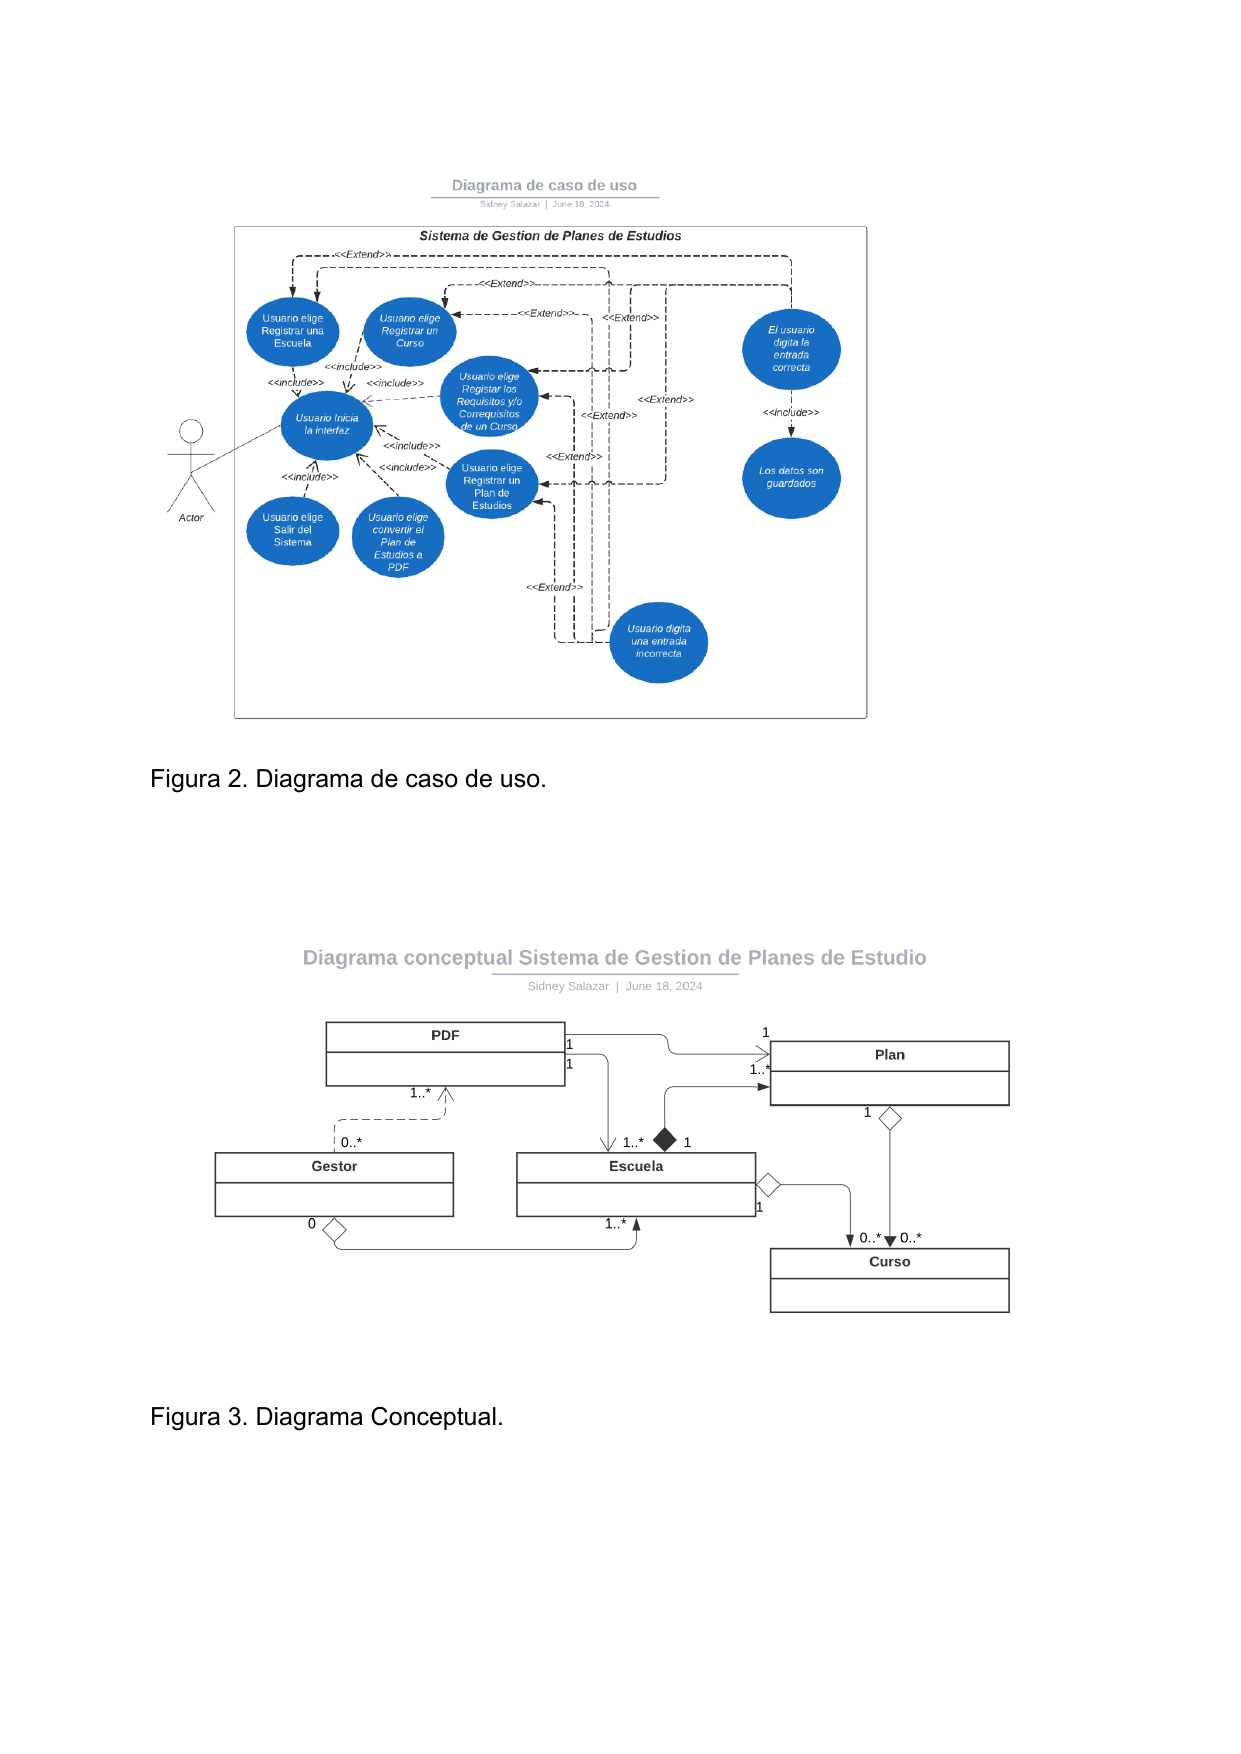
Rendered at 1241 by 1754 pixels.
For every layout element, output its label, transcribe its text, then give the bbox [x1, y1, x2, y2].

picture [150, 936, 1091, 1389]
picture [150, 150, 913, 751]
text Figura 3. Diagrama Conceptual. [150, 1402, 1090, 1430]
text Figura 2. Diagrama de caso de uso. [150, 764, 1090, 793]
